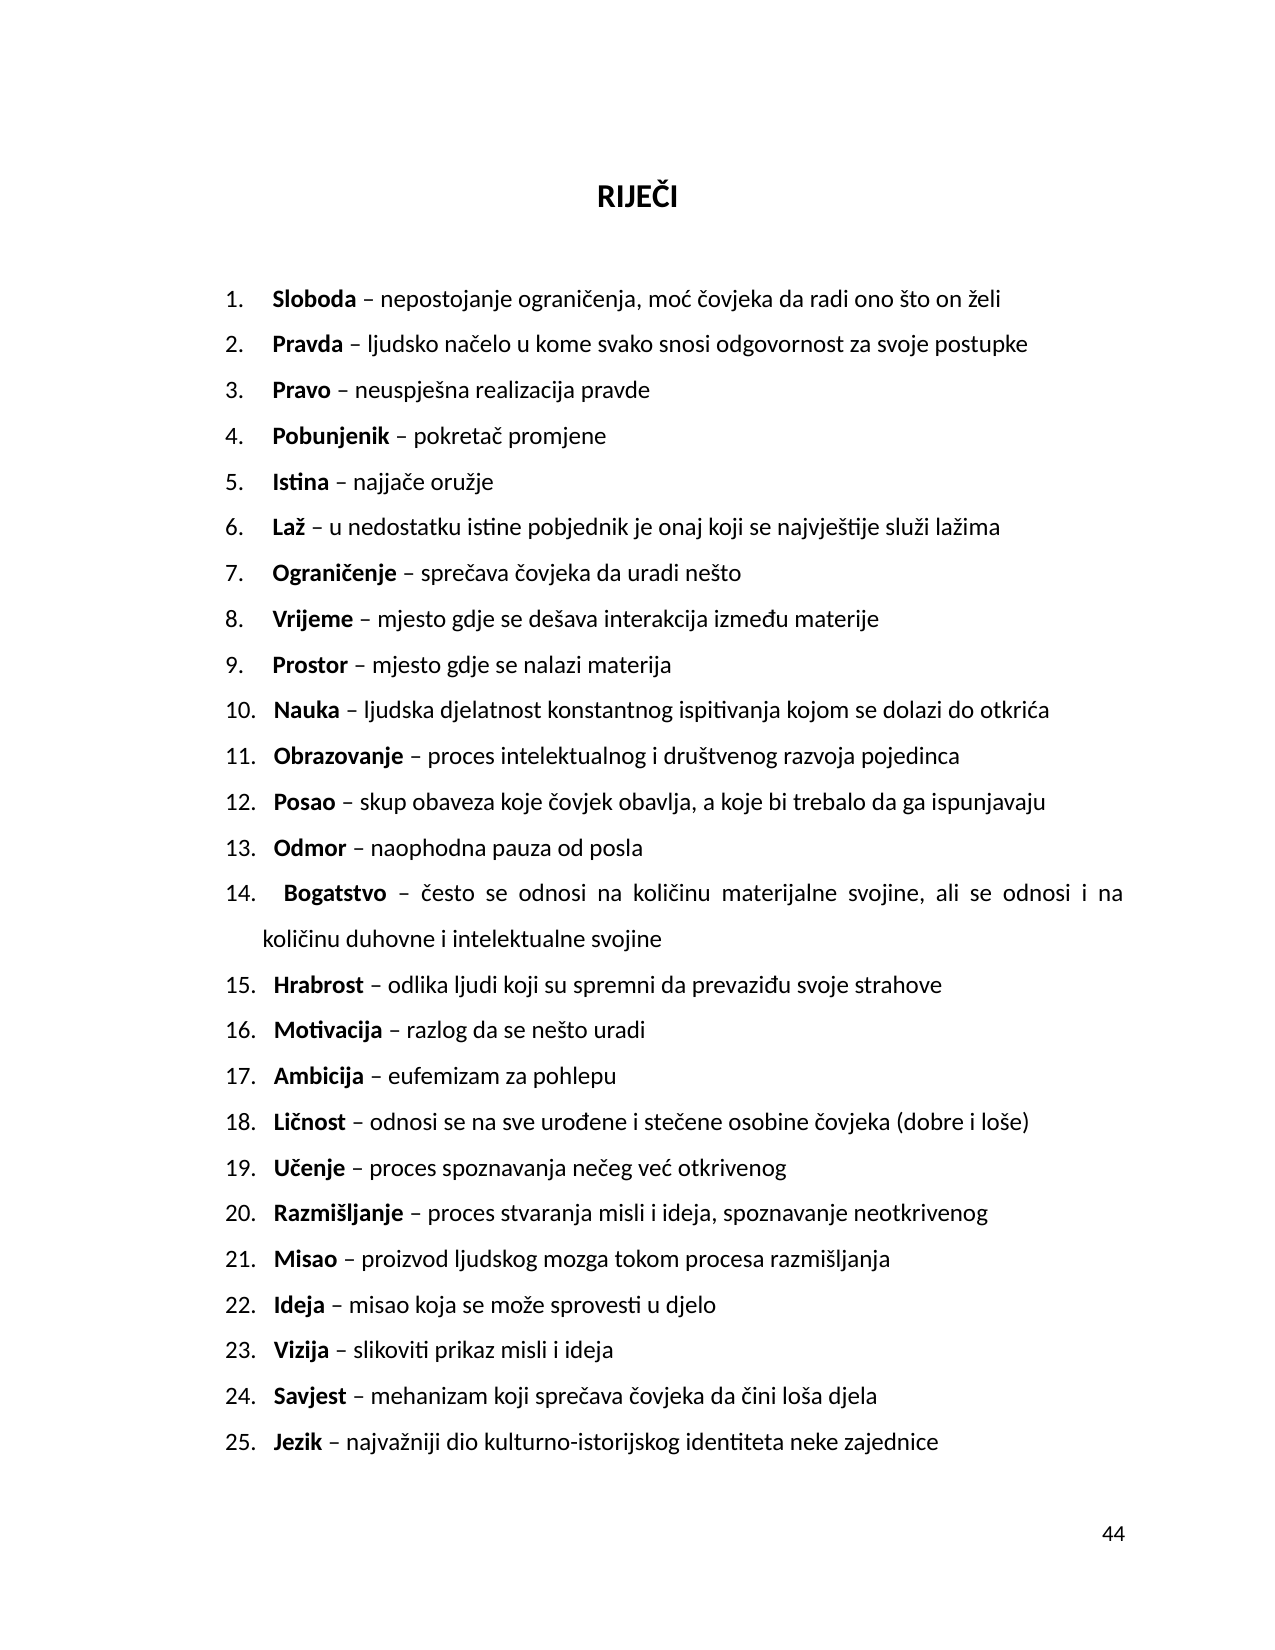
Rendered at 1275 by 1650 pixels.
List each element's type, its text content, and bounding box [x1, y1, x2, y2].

list Pravo – neuspješna realizacija pravde [225, 374, 1125, 405]
list Prostor – mjesto gdje se nalazi materija [225, 649, 1125, 679]
list Bogatstvo – često se odnosi na količinu materijalne svojine, ali se odnosi i na količinu duhovne i intelektualne svojine [225, 877, 1125, 954]
list Nauka – ljudska djelatnost konstantnog ispitivanja kojom se dolazi do otkrića [225, 694, 1125, 725]
list Obrazovanje – proces intelektualnog i društvenog razvoja pojedinca [225, 740, 1125, 771]
list Hrabrost – odlika ljudi koji su spremni da prevaziđu svoje strahove [225, 969, 1125, 999]
list Posao – skup obaveza koje čovjek obavlja, a koje bi trebalo da ga ispunjavaju [225, 786, 1125, 816]
list Ideja – misao koja se može sprovesti u djelo [225, 1289, 1125, 1319]
subtitle RIJEČI [150, 175, 1125, 216]
list Motivacija – razlog da se nešto uradi [225, 1014, 1125, 1045]
list Misao – proizvod ljudskog mozga tokom procesa razmišljanja [225, 1243, 1125, 1274]
list Sloboda – nepostojanje ograničenja, moć čovjeka da radi ono što on želi [225, 283, 1125, 313]
list Učenje – proces spoznavanja nečeg već otkrivenog [225, 1152, 1125, 1182]
list Odmor – naophodna pauza od posla [225, 832, 1125, 862]
list Ograničenje – sprečava čovjeka da uradi nešto [225, 557, 1125, 588]
list Razmišljanje – proces stvaranja misli i ideja, spoznavanje neotkrivenog [225, 1197, 1125, 1228]
list Ličnost – odnosi se na sve urođene i stečene osobine čovjeka (dobre i loše) [225, 1106, 1125, 1137]
list Pravda – ljudsko načelo u kome svako snosi odgovornost za svoje postupke [225, 329, 1125, 359]
list Laž – u nedostatku istine pobjednik je onaj koji se najvještije služi lažima [225, 512, 1125, 542]
list Pobunjenik – pokretač promjene [225, 420, 1125, 451]
list Vrijeme – mjesto gdje se dešava interakcija između materije [225, 603, 1125, 633]
list Vizija – slikoviti prikaz misli i ideja [225, 1335, 1125, 1365]
list Jezik – najvažniji dio kulturno-istorijskog identiteta neke zajednice [225, 1426, 1125, 1457]
list Savjest – mehanizam koji sprečava čovjeka da čini loša djela [225, 1380, 1125, 1411]
list Ambicija – eufemizam za pohlepu [225, 1060, 1125, 1091]
list Istina – najjače oružje [225, 466, 1125, 496]
